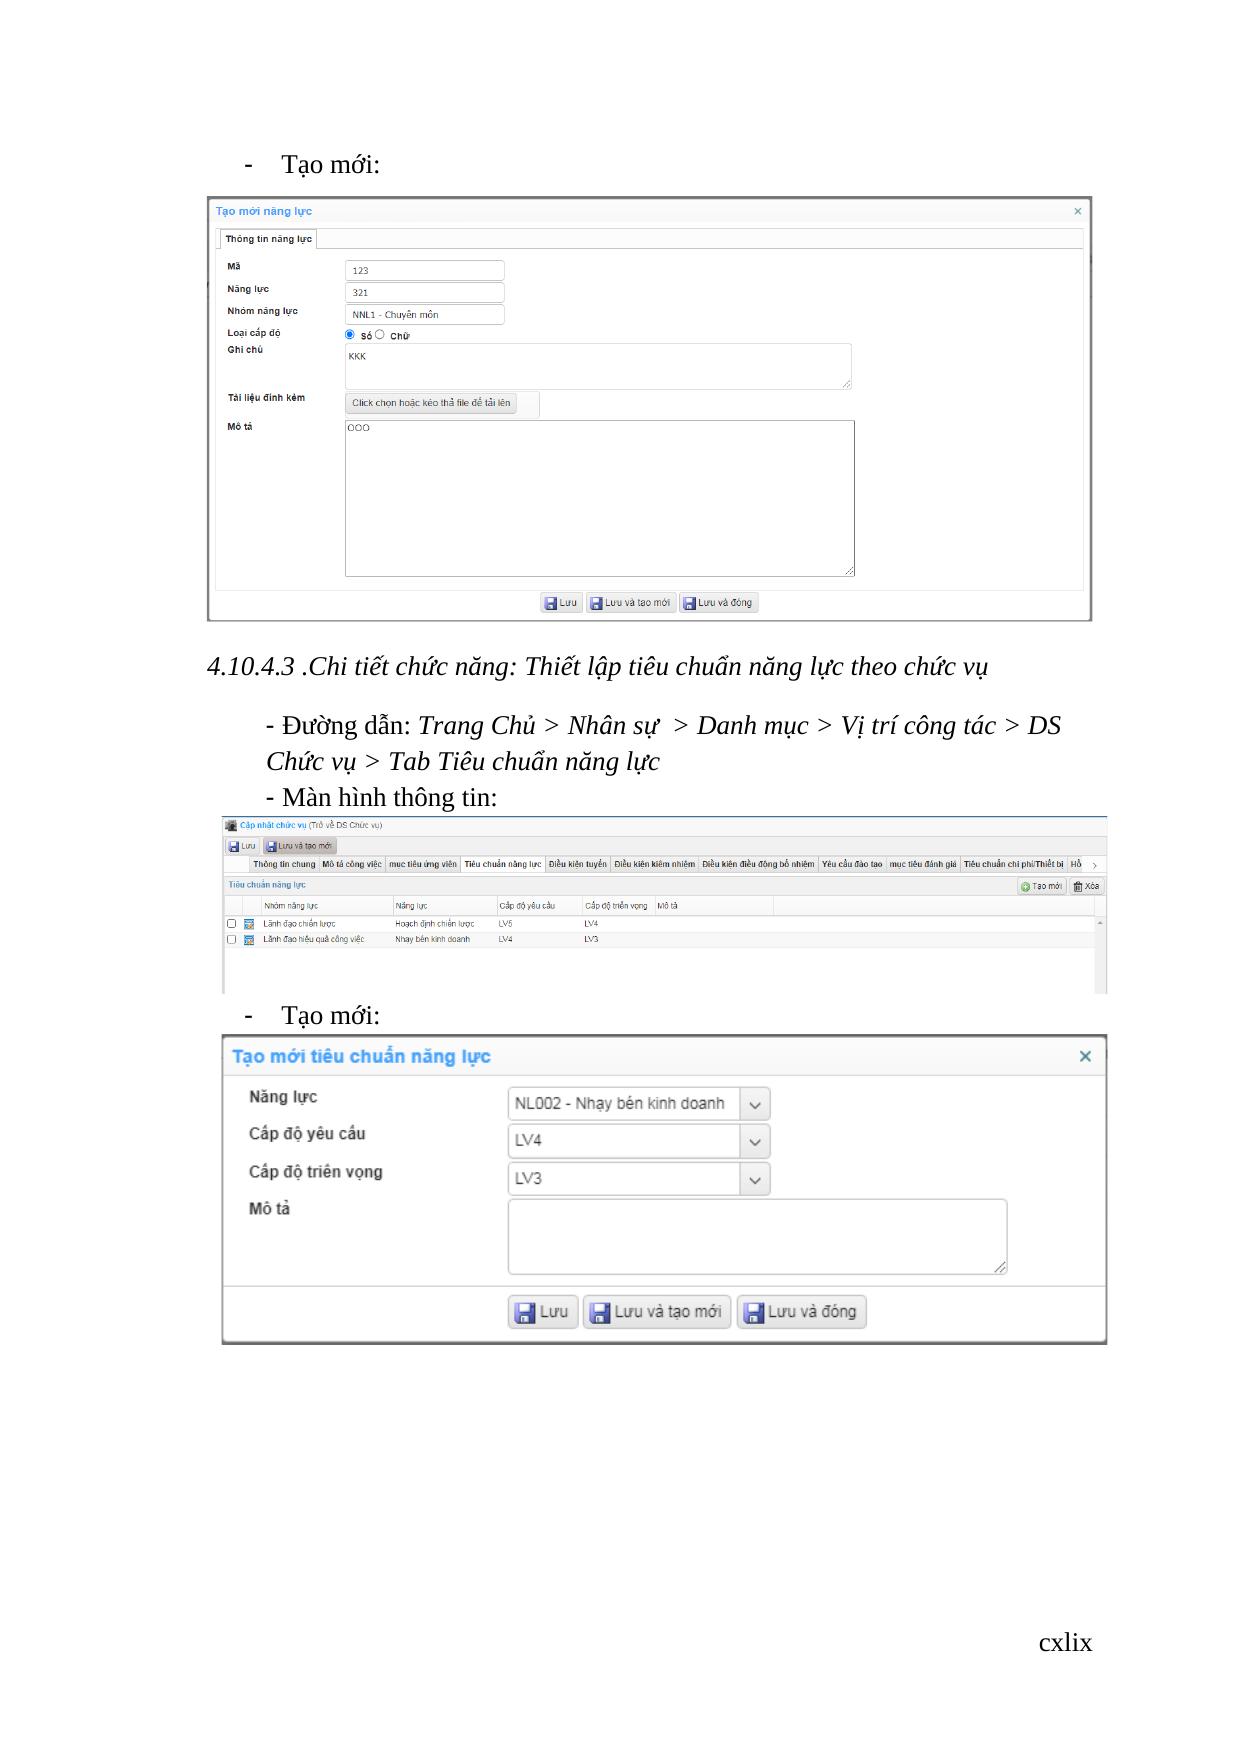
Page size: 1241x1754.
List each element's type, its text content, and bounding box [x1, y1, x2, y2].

picture [206, 196, 1093, 622]
text 4.10.4.3 .Chi tiết chức năng: Thiết lập tiêu chuẩn năng lực theo chức vụ [207, 650, 1092, 681]
list Tạo mới: [244, 999, 1092, 1030]
list Đường dẫn: Trang Chủ > Nhân sự > Danh mục > Vị trí công tác > DS Chức vụ > Tab Tiêu chuẩn năng lực [265, 709, 1092, 776]
list Tạo mới: [244, 148, 1092, 179]
picture [221, 1034, 1108, 1345]
list Màn hình thông tin: [265, 781, 1092, 812]
picture [221, 816, 1108, 994]
